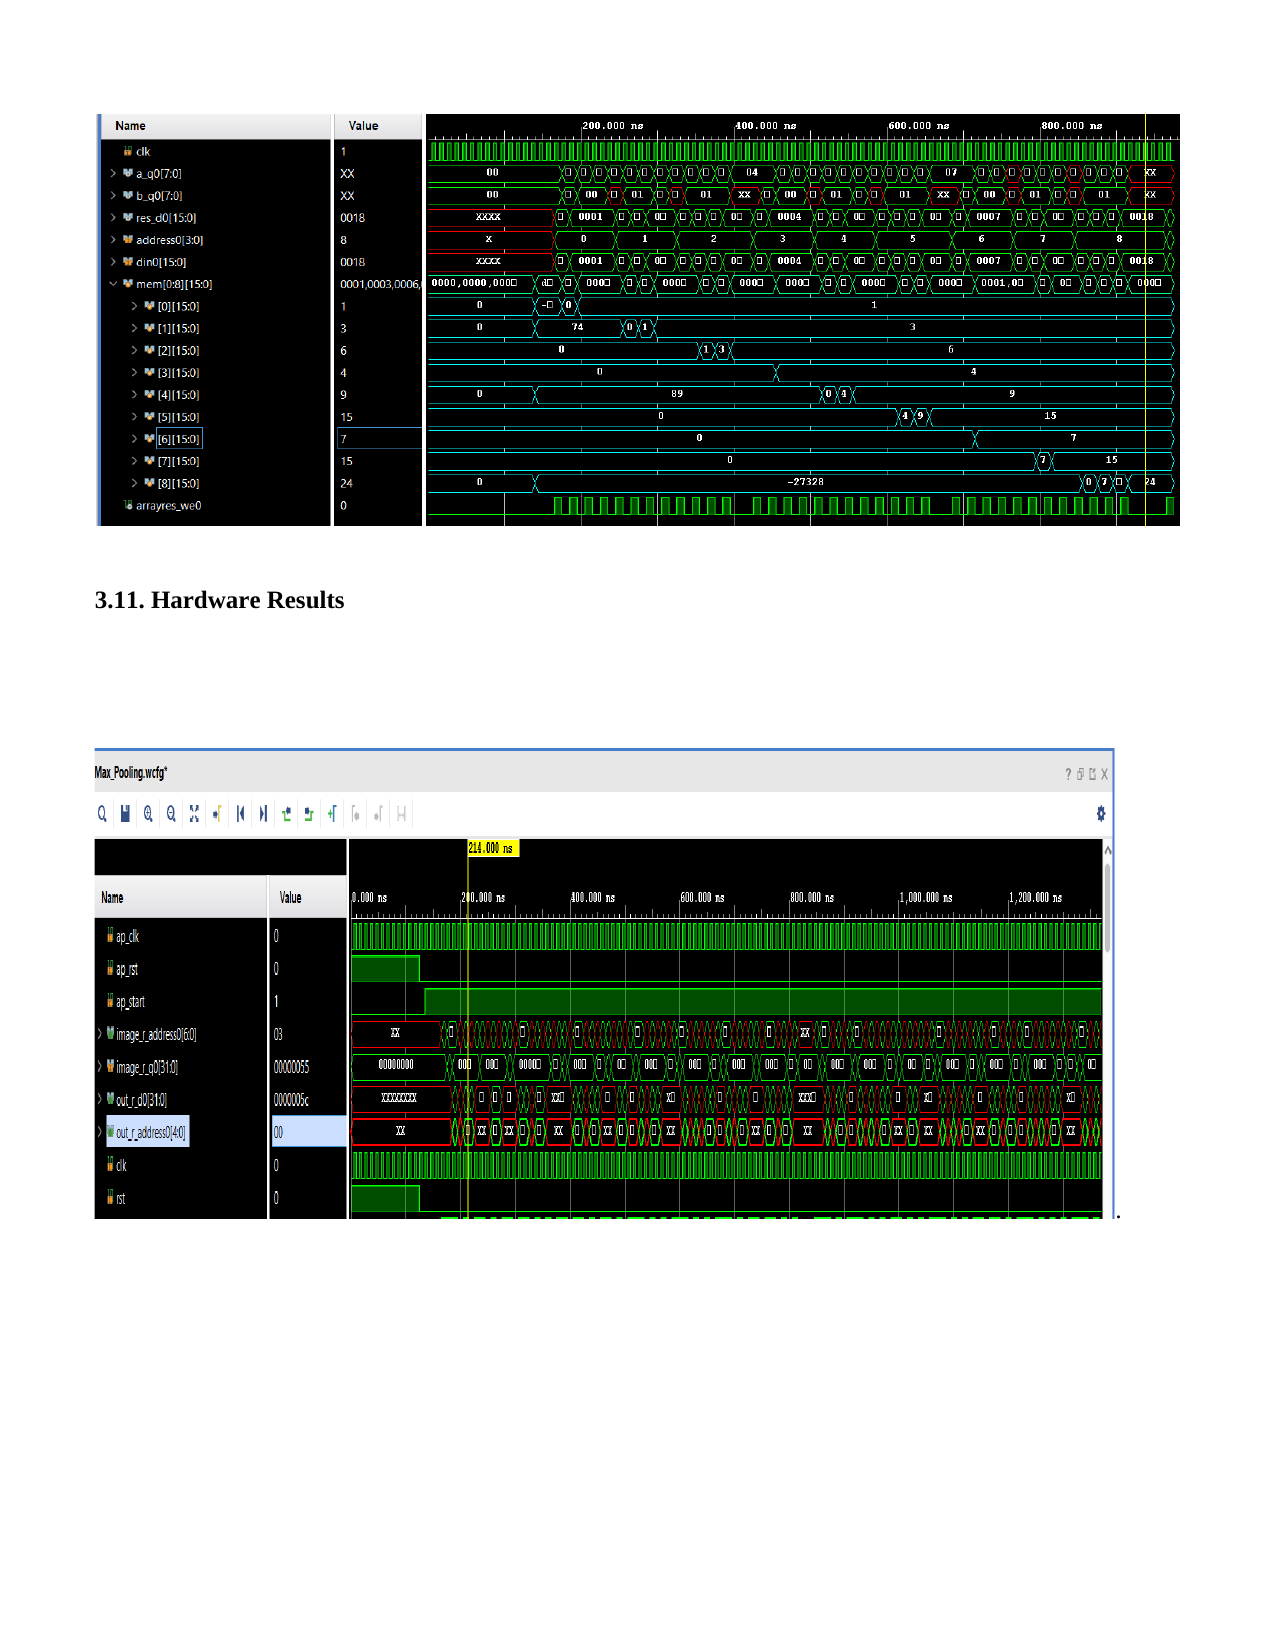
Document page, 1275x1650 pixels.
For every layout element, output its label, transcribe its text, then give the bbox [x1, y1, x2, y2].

picture [94, 748, 1116, 1219]
picture [96, 114, 1180, 526]
subtitle 3.11. Hardware Results [94, 585, 1181, 614]
